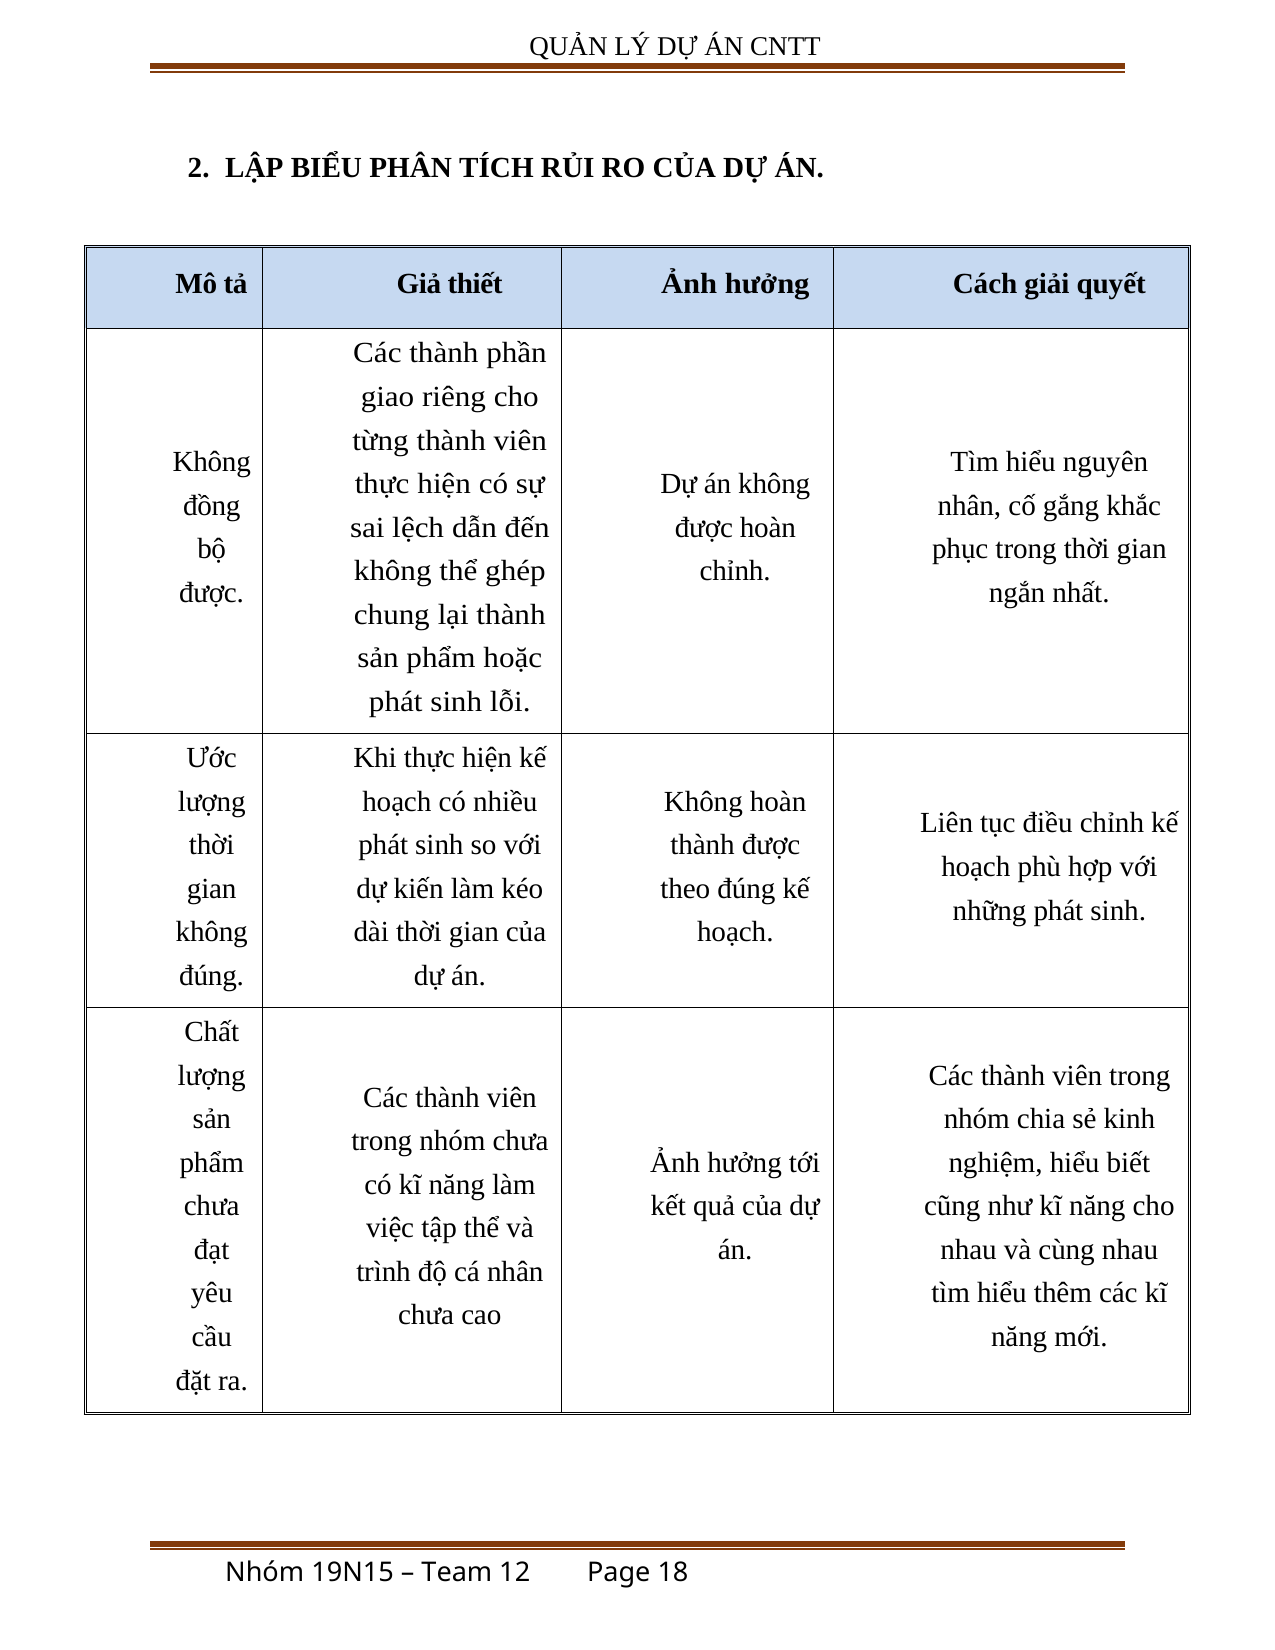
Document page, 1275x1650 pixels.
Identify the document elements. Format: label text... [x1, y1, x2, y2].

table_cell Tìm hiểu nguyên nhân, cố gắng khắc phục trong thời gian ngắn nhất. [834, 329, 1188, 733]
table_header Ảnh hưởng [562, 248, 833, 328]
table_header Cách giải quyết [834, 248, 1188, 328]
table_cell Dự án không được hoàn chỉnh. [562, 329, 833, 733]
table_cell Không đồng bộ được. [87, 329, 262, 733]
table_cell Ước lượng thời gian không đúng. [87, 734, 262, 1007]
table_cell Các thành phần giao riêng cho từng thành viên thực hiện có sự sai lệch dẫn đến không thể ghép chung lại thành sản phẩm hoặc phát sinh lỗi. [263, 329, 561, 733]
table_header Giả thiết [263, 248, 561, 328]
table_cell Liên tục điều chỉnh kế hoạch phù hợp với những phát sinh. [834, 734, 1188, 1007]
table_cell Ảnh hưởng tới kết quả của dự án. [562, 1008, 833, 1412]
table_cell Các thành viên trong nhóm chưa có kĩ năng làm việc tập thể và trình độ cá nhân chưa cao [263, 1008, 561, 1412]
table_cell Chất lượng sản phẩm chưa đạt yêu cầu đặt ra. [87, 1008, 262, 1412]
table_header Mô tả [87, 248, 262, 328]
table_cell Khi thực hiện kế hoạch có nhiều phát sinh so với dự kiến làm kéo dài thời gian của dự án. [263, 734, 561, 1007]
list LẬP BIỂU PHÂN TÍCH RỦI RO CỦA DỰ ÁN. [187, 150, 1125, 219]
table_cell Các thành viên trong nhóm chia sẻ kinh nghiệm, hiểu biết cũng như kĩ năng cho nhau và cùng nhau tìm hiểu thêm các kĩ năng mới. [834, 1008, 1188, 1412]
table_cell Không hoàn thành được theo đúng kế hoạch. [562, 734, 833, 1007]
